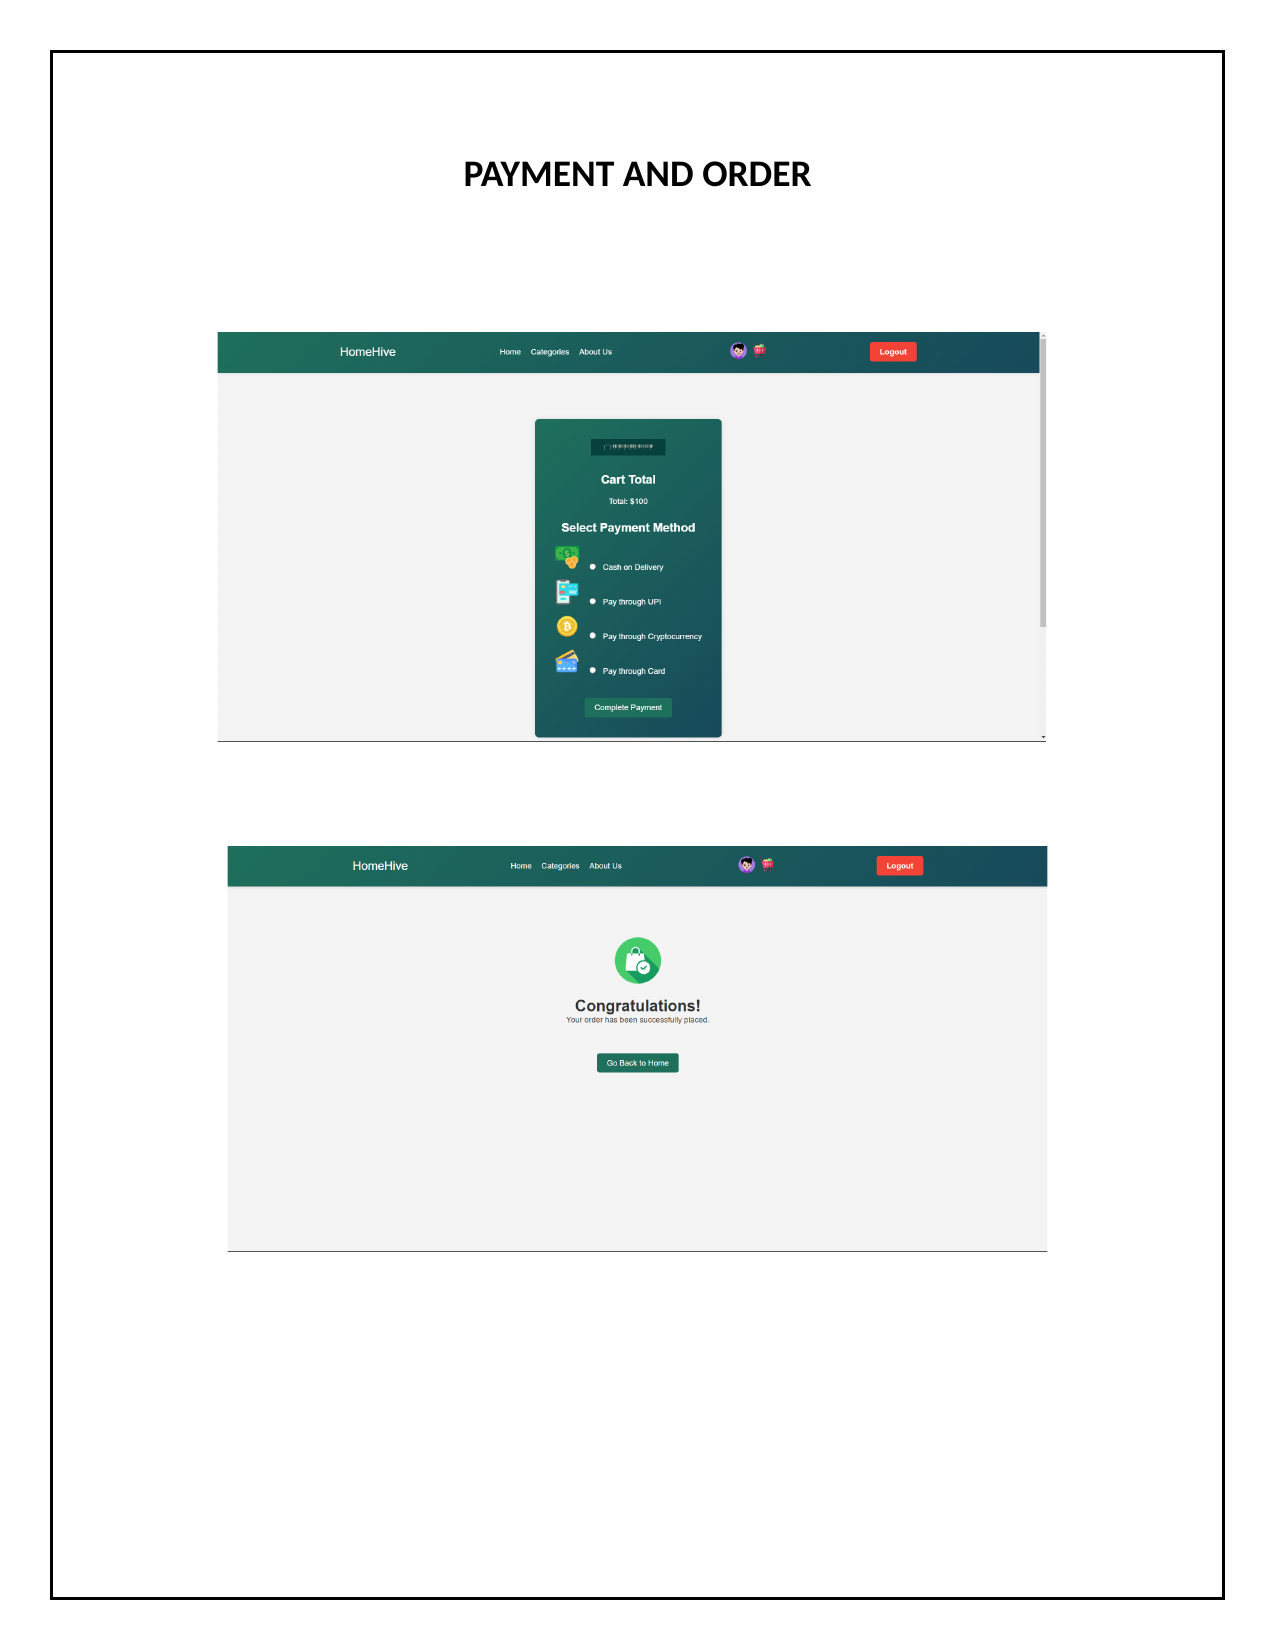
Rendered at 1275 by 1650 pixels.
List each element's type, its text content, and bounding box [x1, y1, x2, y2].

picture [227, 846, 1048, 1252]
text PAYMENT AND ORDER [150, 150, 1125, 196]
picture [217, 332, 1047, 742]
